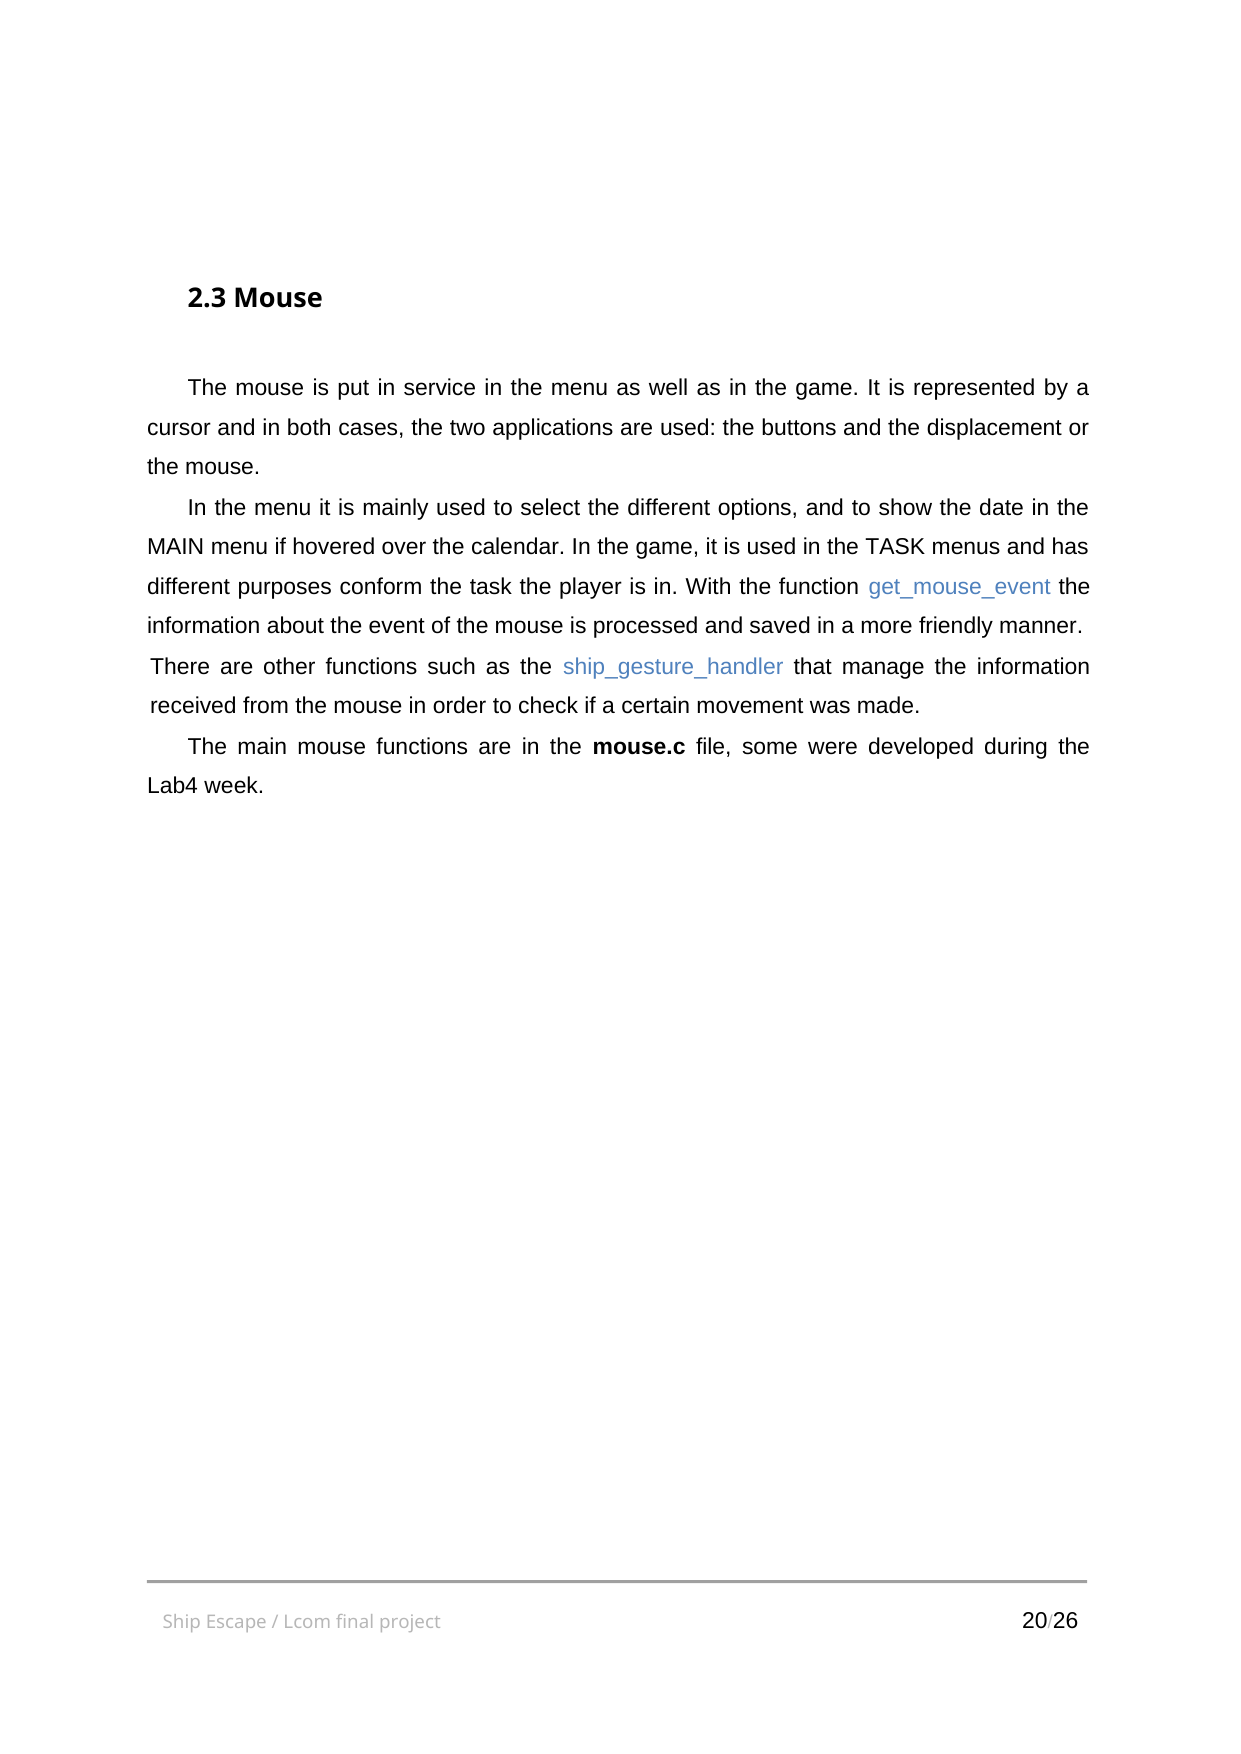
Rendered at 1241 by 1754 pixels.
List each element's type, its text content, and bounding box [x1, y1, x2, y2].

text The mouse is put in service in the menu as well as in the game. It is represented by a cursor and in both cases, the two applications are used: the buttons and the displacement or the mouse. [147, 374, 1090, 479]
text The main mouse functions are in the mouse.c file, some were developed during the Lab4 week. [147, 733, 1090, 798]
subtitle 2.3 Mouse [147, 278, 1090, 315]
text There are other functions such as the ship_gesture_handler that manage the information received from the mouse in order to check if a certain movement was made. [150, 653, 1090, 718]
text In the menu it is mainly used to select the different options, and to show the date in the MAIN menu if hovered over the calendar. In the game, it is used in the TASK menus and has different purposes conform the task the player is in. With the function get_mouse_event the information about the event of the mouse is processed and saved in a more friendly manner. [147, 494, 1090, 638]
